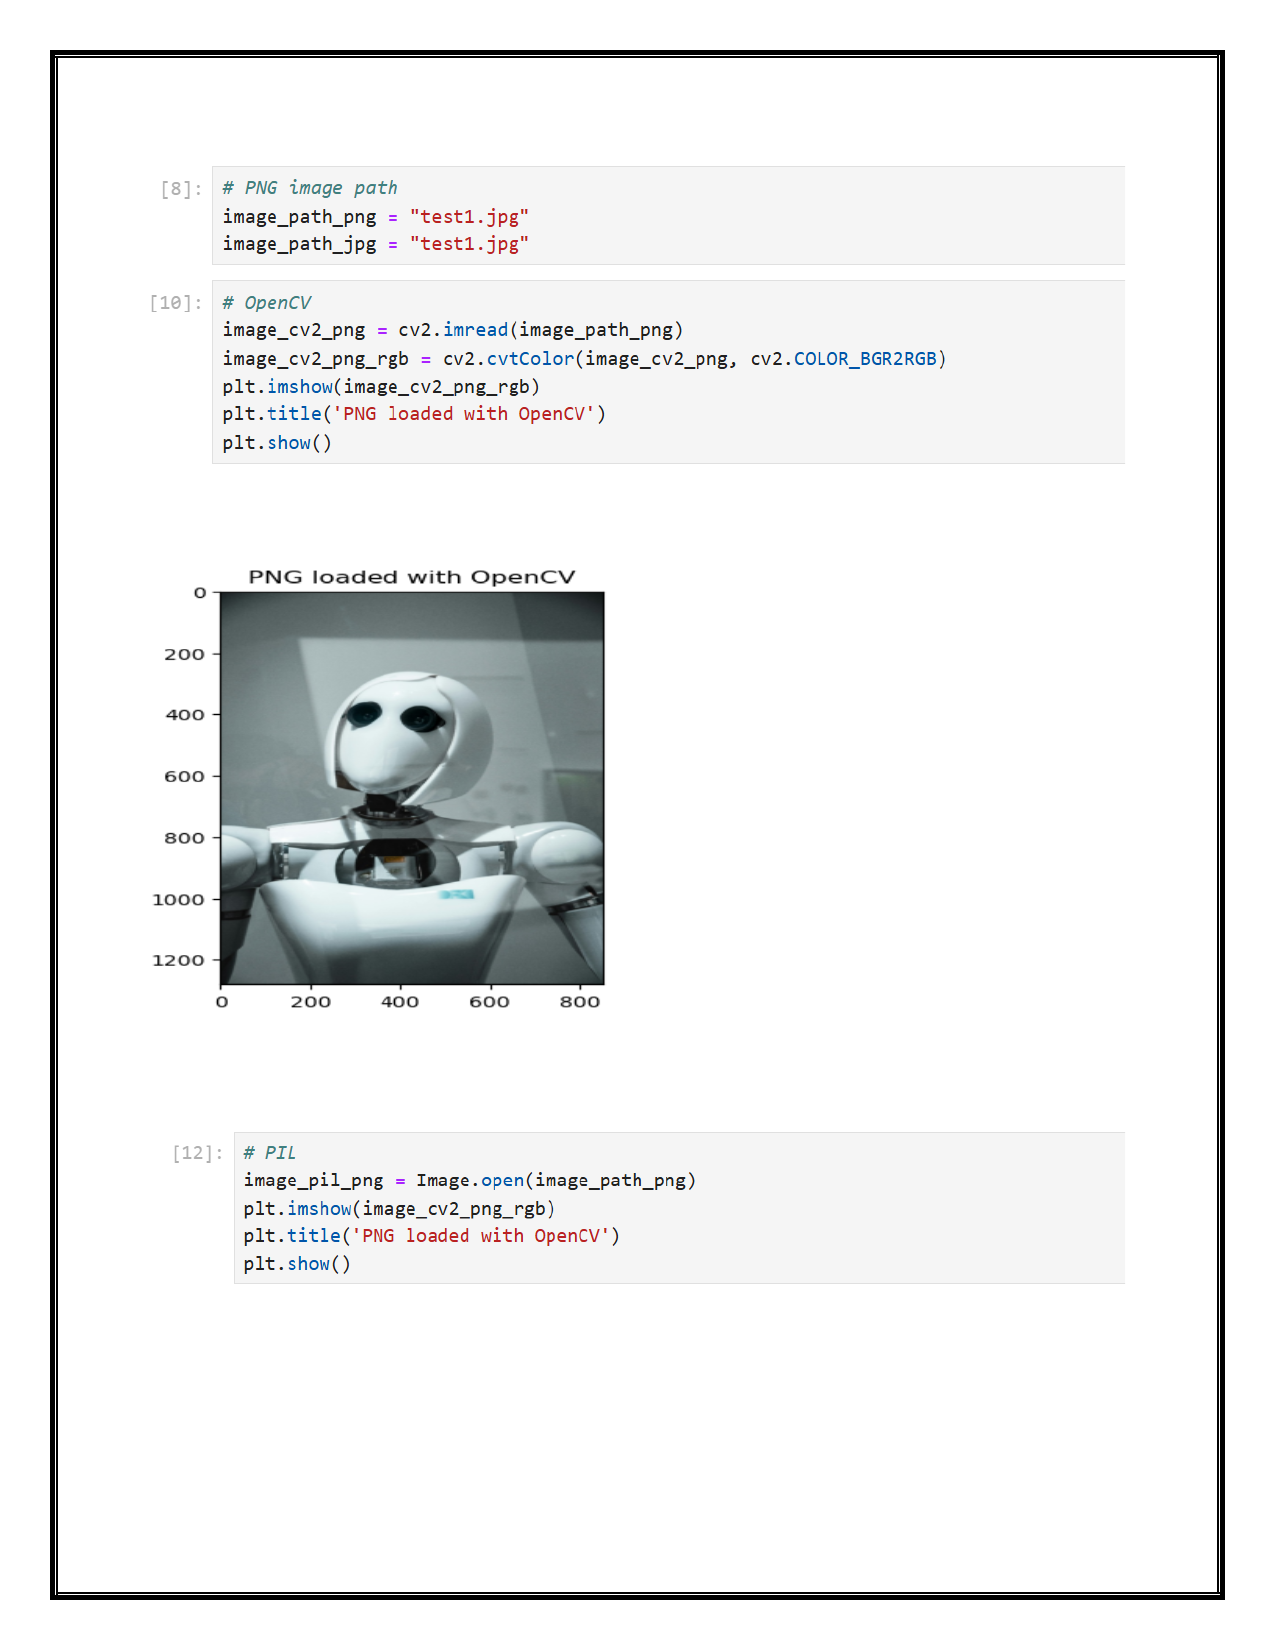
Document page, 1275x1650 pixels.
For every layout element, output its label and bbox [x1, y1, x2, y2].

picture [150, 565, 617, 1019]
picture [150, 1110, 1125, 1291]
picture [150, 150, 1125, 475]
